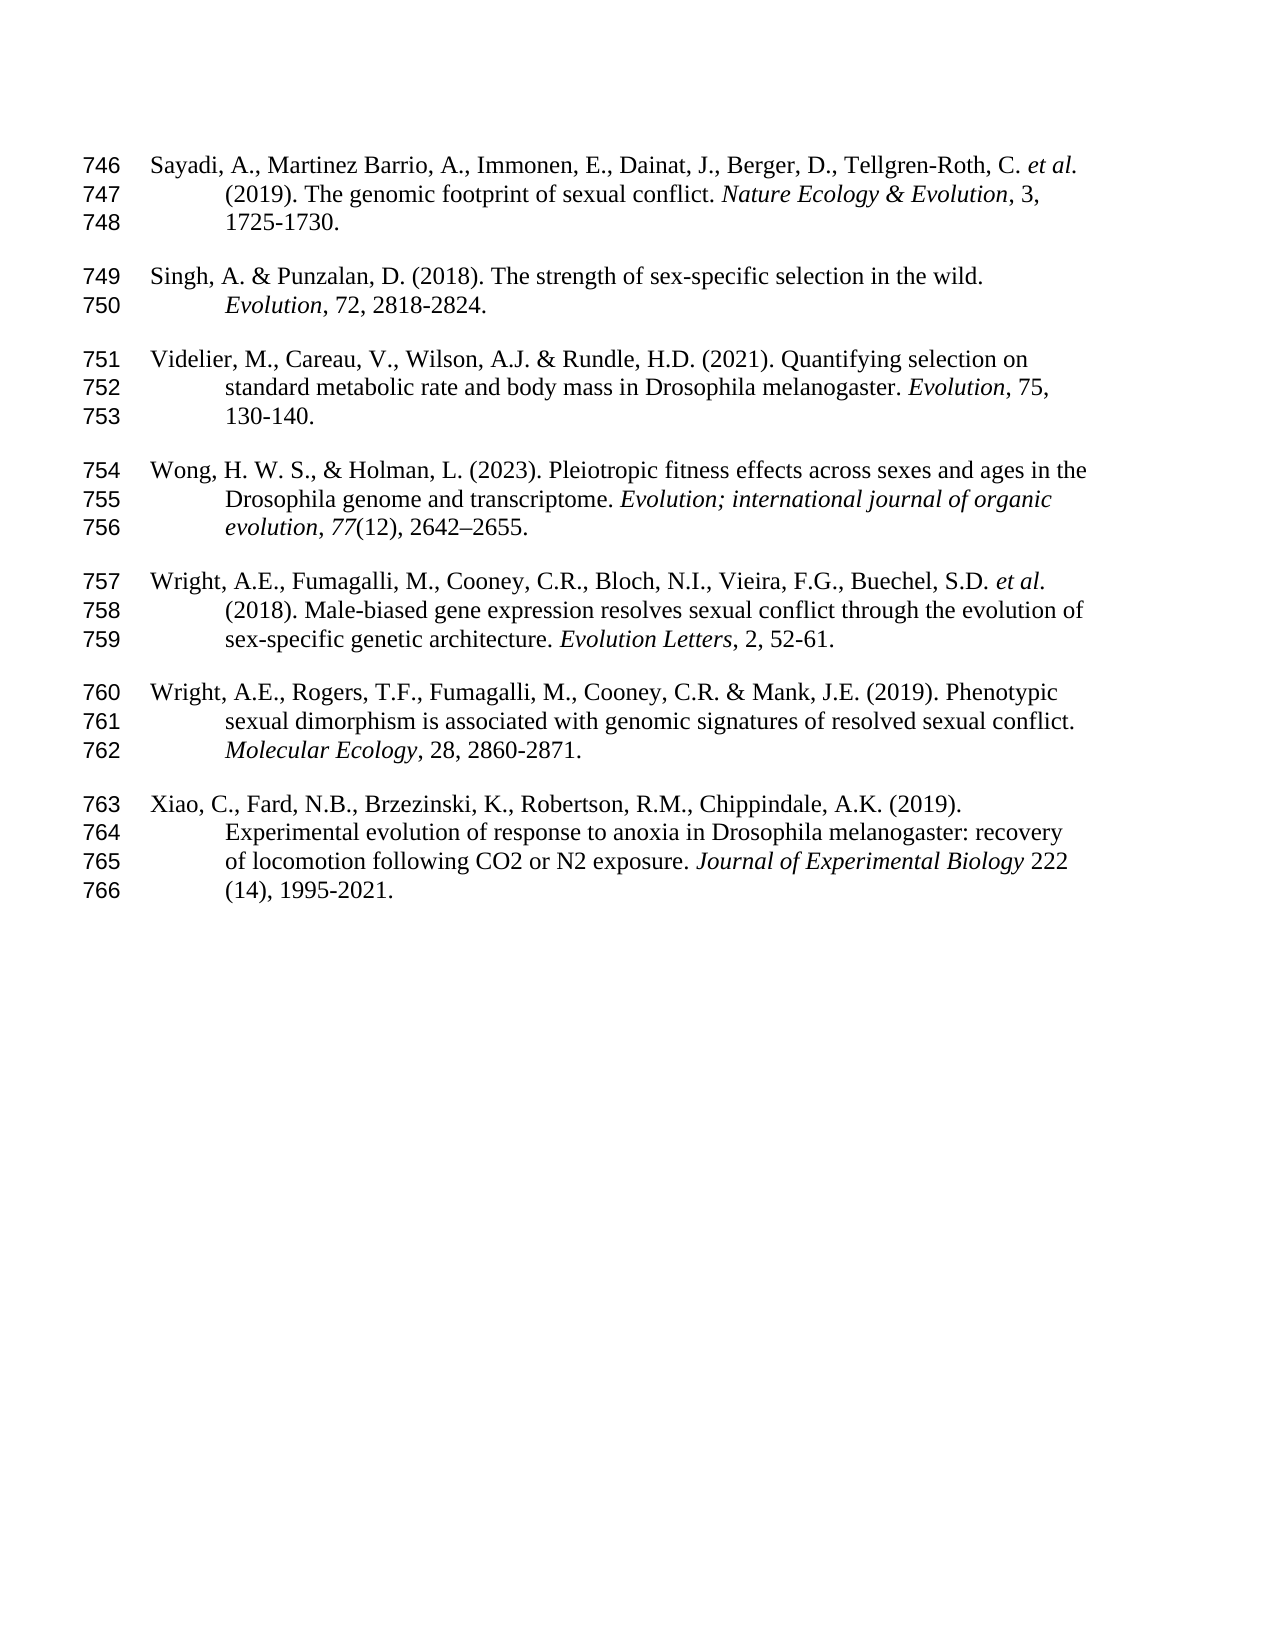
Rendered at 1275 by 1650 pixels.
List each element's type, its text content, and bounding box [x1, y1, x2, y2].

text Xiao, C., Fard, N.B., Brzezinski, K., Robertson, R.M., Chippindale, A.K. (2019). Experimental evolution of response to anoxia in Drosophila melanogaster: recovery of locomotion following CO2 or N2 exposure. Journal of Experimental Biology 222 (14), 1995-2021. [150, 789, 1089, 904]
text Videlier, M., Careau, V., Wilson, A.J. & Rundle, H.D. (2021). Quantifying selection on standard metabolic rate and body mass in Drosophila melanogaster. Evolution, 75, 130-140. [150, 344, 1089, 430]
text Wright, A.E., Rogers, T.F., Fumagalli, M., Cooney, C.R. & Mank, J.E. (2019). Phenotypic sexual dimorphism is associated with genomic signatures of resolved sexual conflict. Molecular Ecology, 28, 2860-2871. [150, 677, 1089, 764]
text Wong, H. W. S., & Holman, L. (2023). Pleiotropic fitness effects across sexes and ages in the Drosophila genome and transcriptome. Evolution; international journal of organic evolution, 77(12), 2642–2655. [150, 455, 1089, 541]
text Singh, A. & Punzalan, D. (2018). The strength of sex-specific selection in the wild. Evolution, 72, 2818-2824. [150, 261, 1089, 319]
text Sayadi, A., Martinez Barrio, A., Immonen, E., Dainat, J., Berger, D., Tellgren-Roth, C. et al. (2019). The genomic footprint of sexual conflict. Nature Ecology & Evolution, 3, 1725-1730. [150, 150, 1089, 236]
text Wright, A.E., Fumagalli, M., Cooney, C.R., Bloch, N.I., Vieira, F.G., Buechel, S.D. et al. (2018). Male-biased gene expression resolves sexual conflict through the evolution of sex-specific genetic architecture. Evolution Letters, 2, 52-61. [150, 566, 1089, 652]
